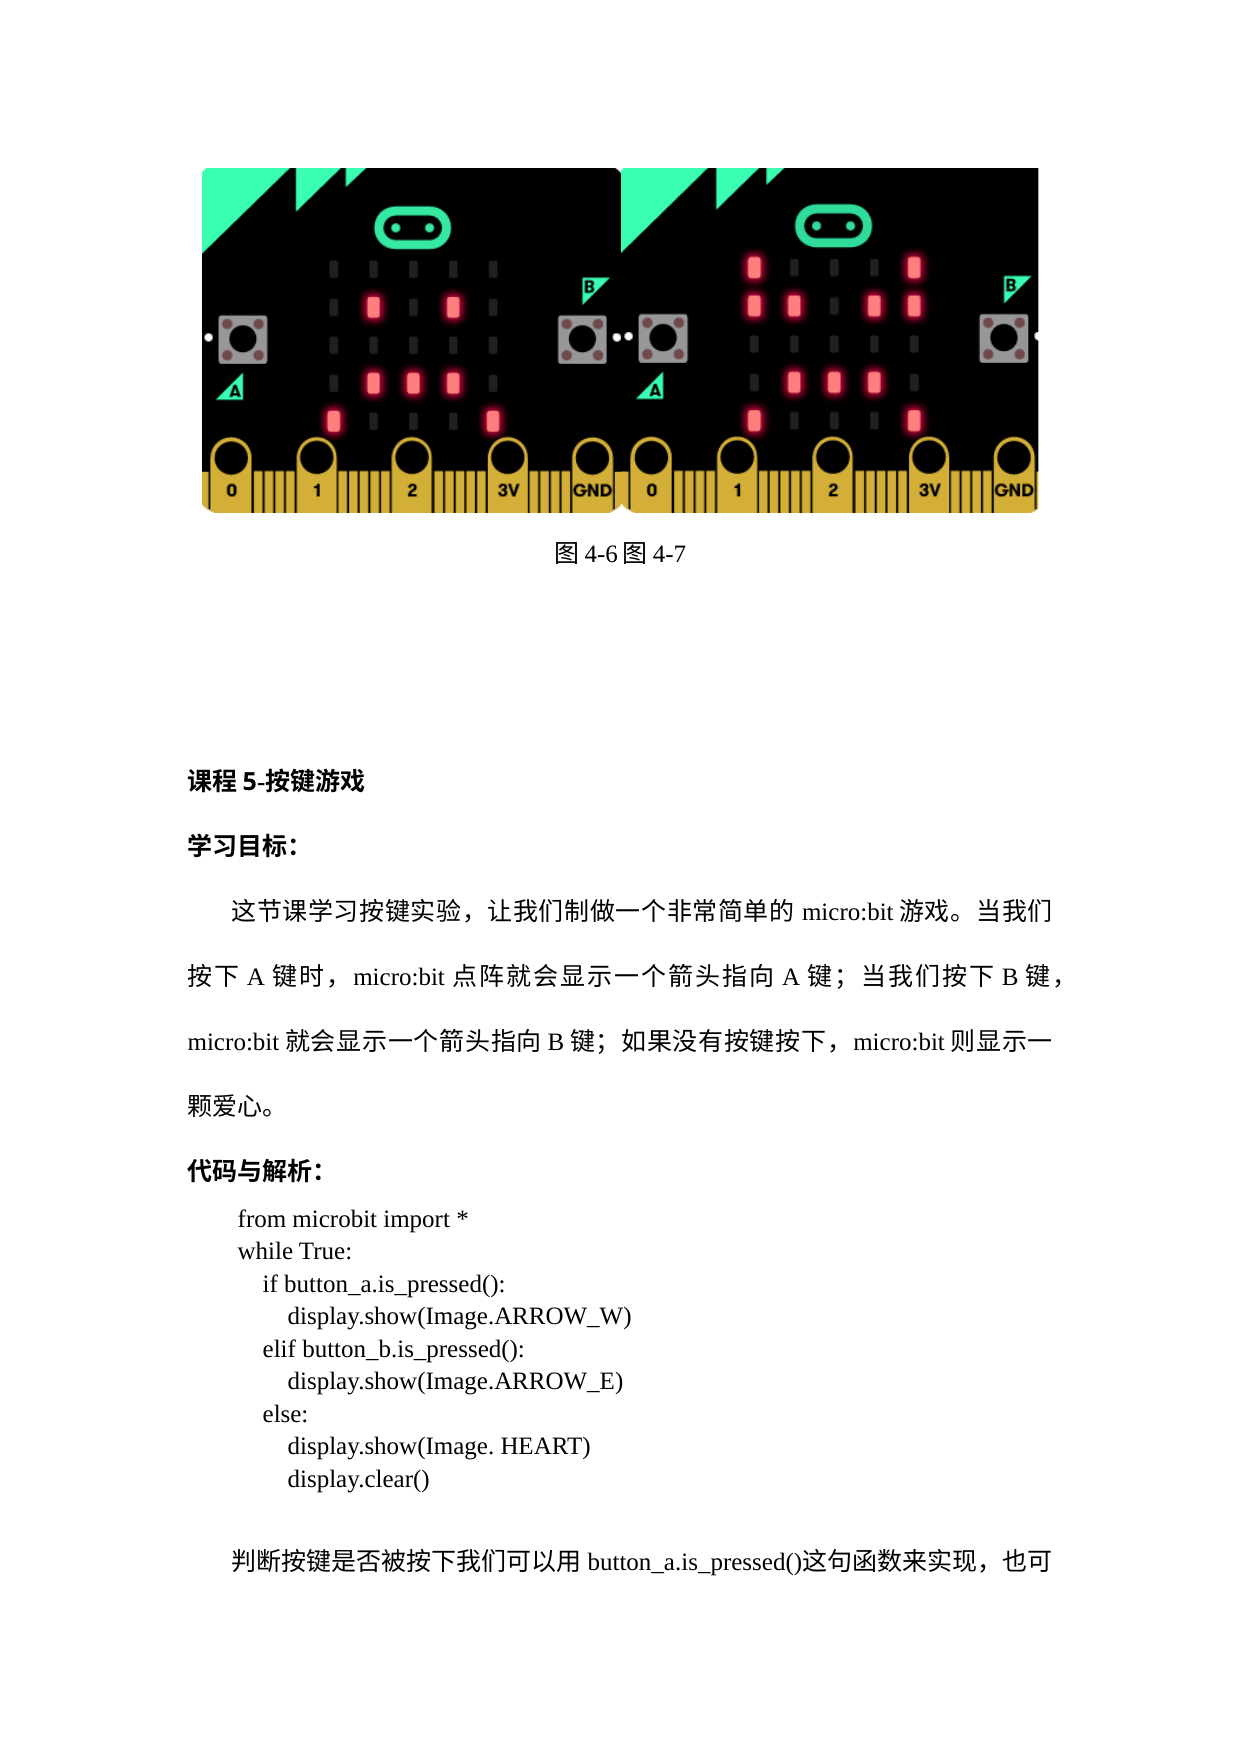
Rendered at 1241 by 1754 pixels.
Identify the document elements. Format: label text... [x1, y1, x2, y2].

text if button_a.is_pressed(): [187, 1267, 1053, 1299]
text else: [187, 1397, 1053, 1429]
text display.show(Image.ARROW_W) [187, 1299, 1053, 1332]
text 课程5-按键游戏 [187, 747, 1053, 812]
text display.show(Image.ARROW_E) [187, 1364, 1053, 1397]
text 这节课学习按键实验，让我们制做一个非常简单的micro:bit游戏。当我们按下A键时，micro:bit点阵就会显示一个箭头指向A键；当我们按下B键，micro:bit就会显示一个箭头指向B键；如果没有按键按下，micro:bit则显示一颗爱心。 [187, 877, 1053, 1137]
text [187, 1527, 1053, 1592]
picture [202, 168, 1039, 513]
text display.clear() [187, 1462, 1053, 1494]
text display.show(Image. HEART) [187, 1429, 1053, 1462]
text 学习目标： [187, 812, 1053, 877]
text elif button_b.is_pressed(): [187, 1332, 1053, 1364]
text 代码与解析： [187, 1137, 1053, 1202]
text while True: [187, 1234, 1053, 1267]
text 图4-6图4-7 [187, 519, 1053, 584]
text from microbit import * [187, 1202, 1053, 1234]
